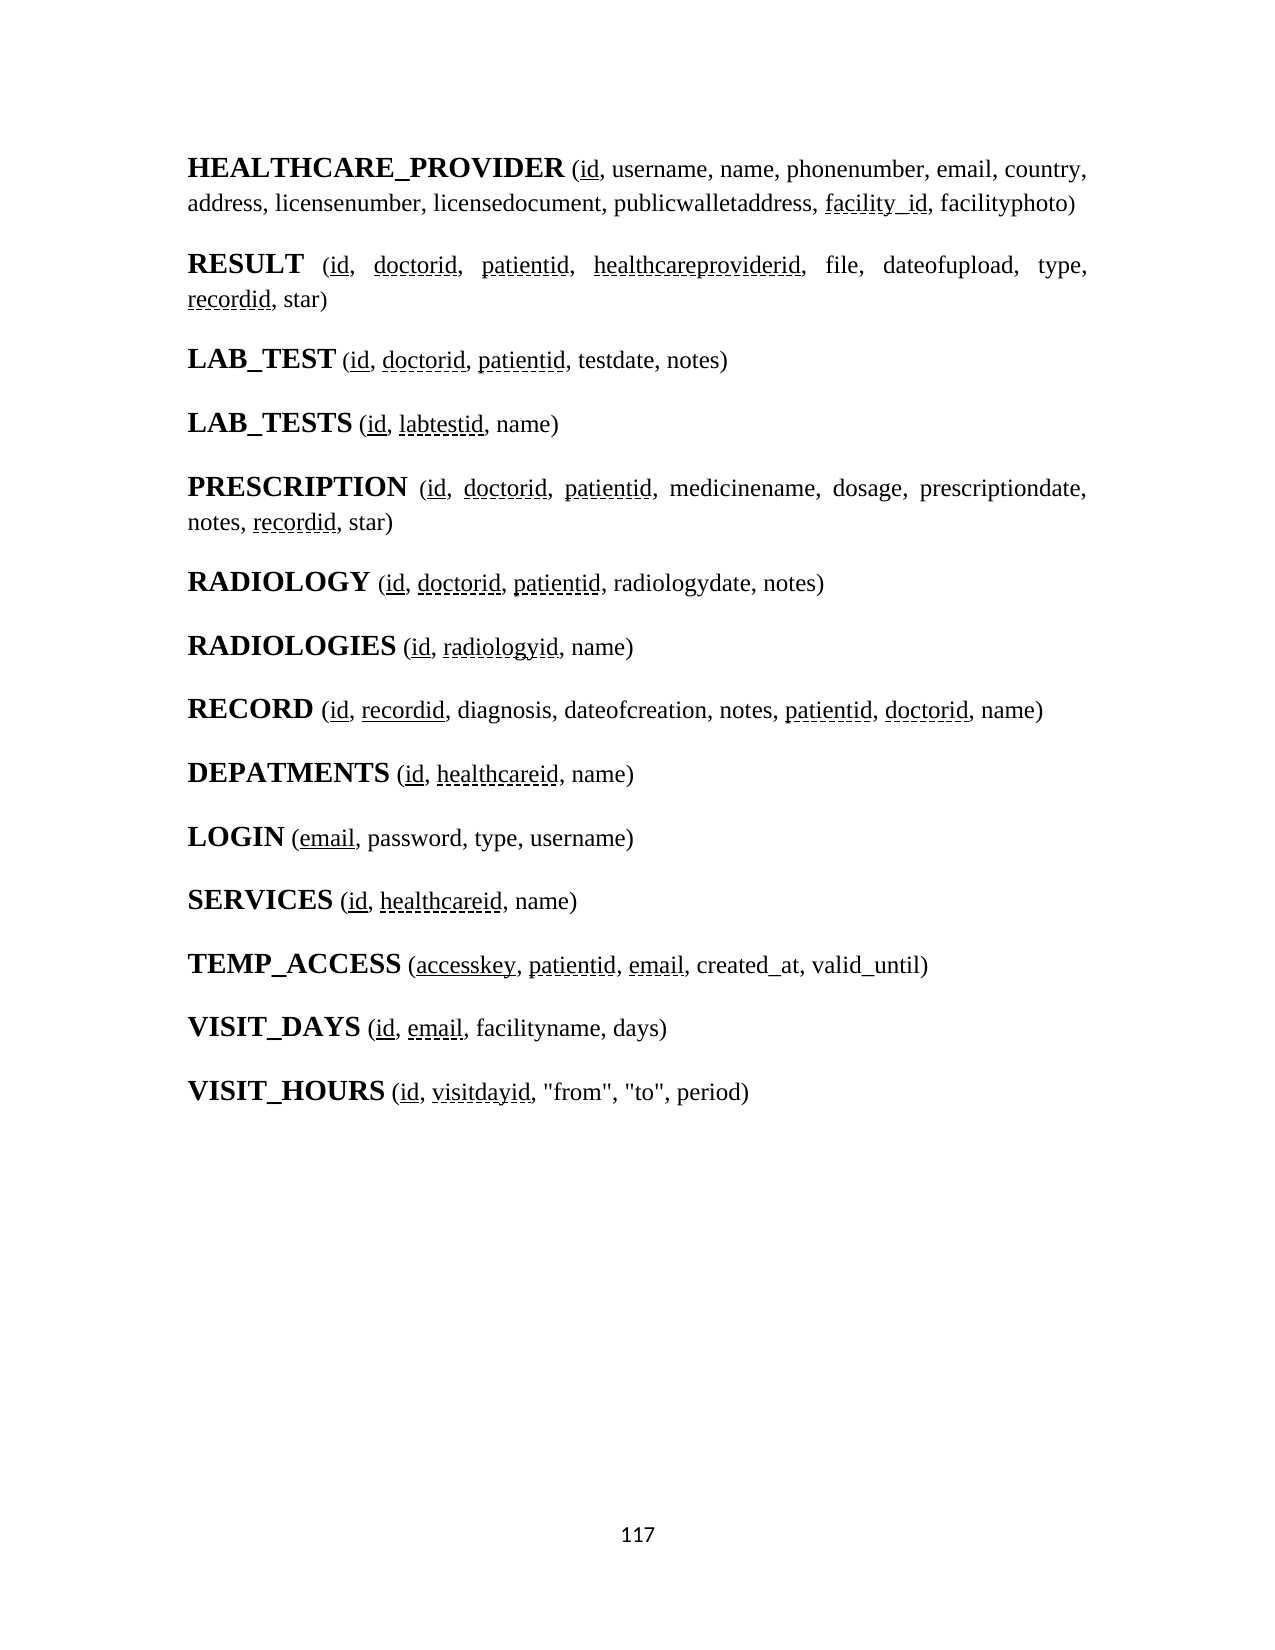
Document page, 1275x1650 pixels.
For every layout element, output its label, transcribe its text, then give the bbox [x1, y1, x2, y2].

text VISIT_DAYS (id, email, facilityname, days) [187, 1009, 1087, 1043]
text RADIOLOGY (id, doctorid, patientid, radiologydate, notes) [187, 564, 1087, 598]
text PRESCRIPTION (id, doctorid, patientid, medicinename, dosage, prescriptiondate, notes, recordid, star) [187, 469, 1087, 535]
text LAB_TESTS (id, labtestid, name) [187, 405, 1087, 439]
text LAB_TEST (id, doctorid, patientid, testdate, notes) [187, 342, 1087, 375]
text RECORD (id, recordid, diagnosis, dateofcreation, notes, patientid, doctorid, name) [187, 692, 1087, 725]
text TEMP_ACCESS (accesskey, patientid, email, created_at, valid_until) [187, 946, 1087, 979]
text LOGIN (email, password, type, username) [187, 819, 1087, 852]
text HEALTHCARE_PROVIDER (id, username, name, phonenumber, email, country, address, licensenumber, licensedocument, publicwalletaddress, facility_id, facilityphoto) [187, 150, 1087, 217]
text RADIOLOGIES (id, radiologyid, name) [187, 628, 1087, 662]
text RESULT (id, doctorid, patientid, healthcareproviderid, file, dateofupload, type, recordid, star) [187, 246, 1087, 312]
text VISIT_HOURS (id, visitdayid, "from", "to", period) [187, 1073, 1087, 1106]
text SERVICES (id, healthcareid, name) [187, 882, 1087, 916]
text DEPATMENTS (id, healthcareid, name) [187, 755, 1087, 789]
